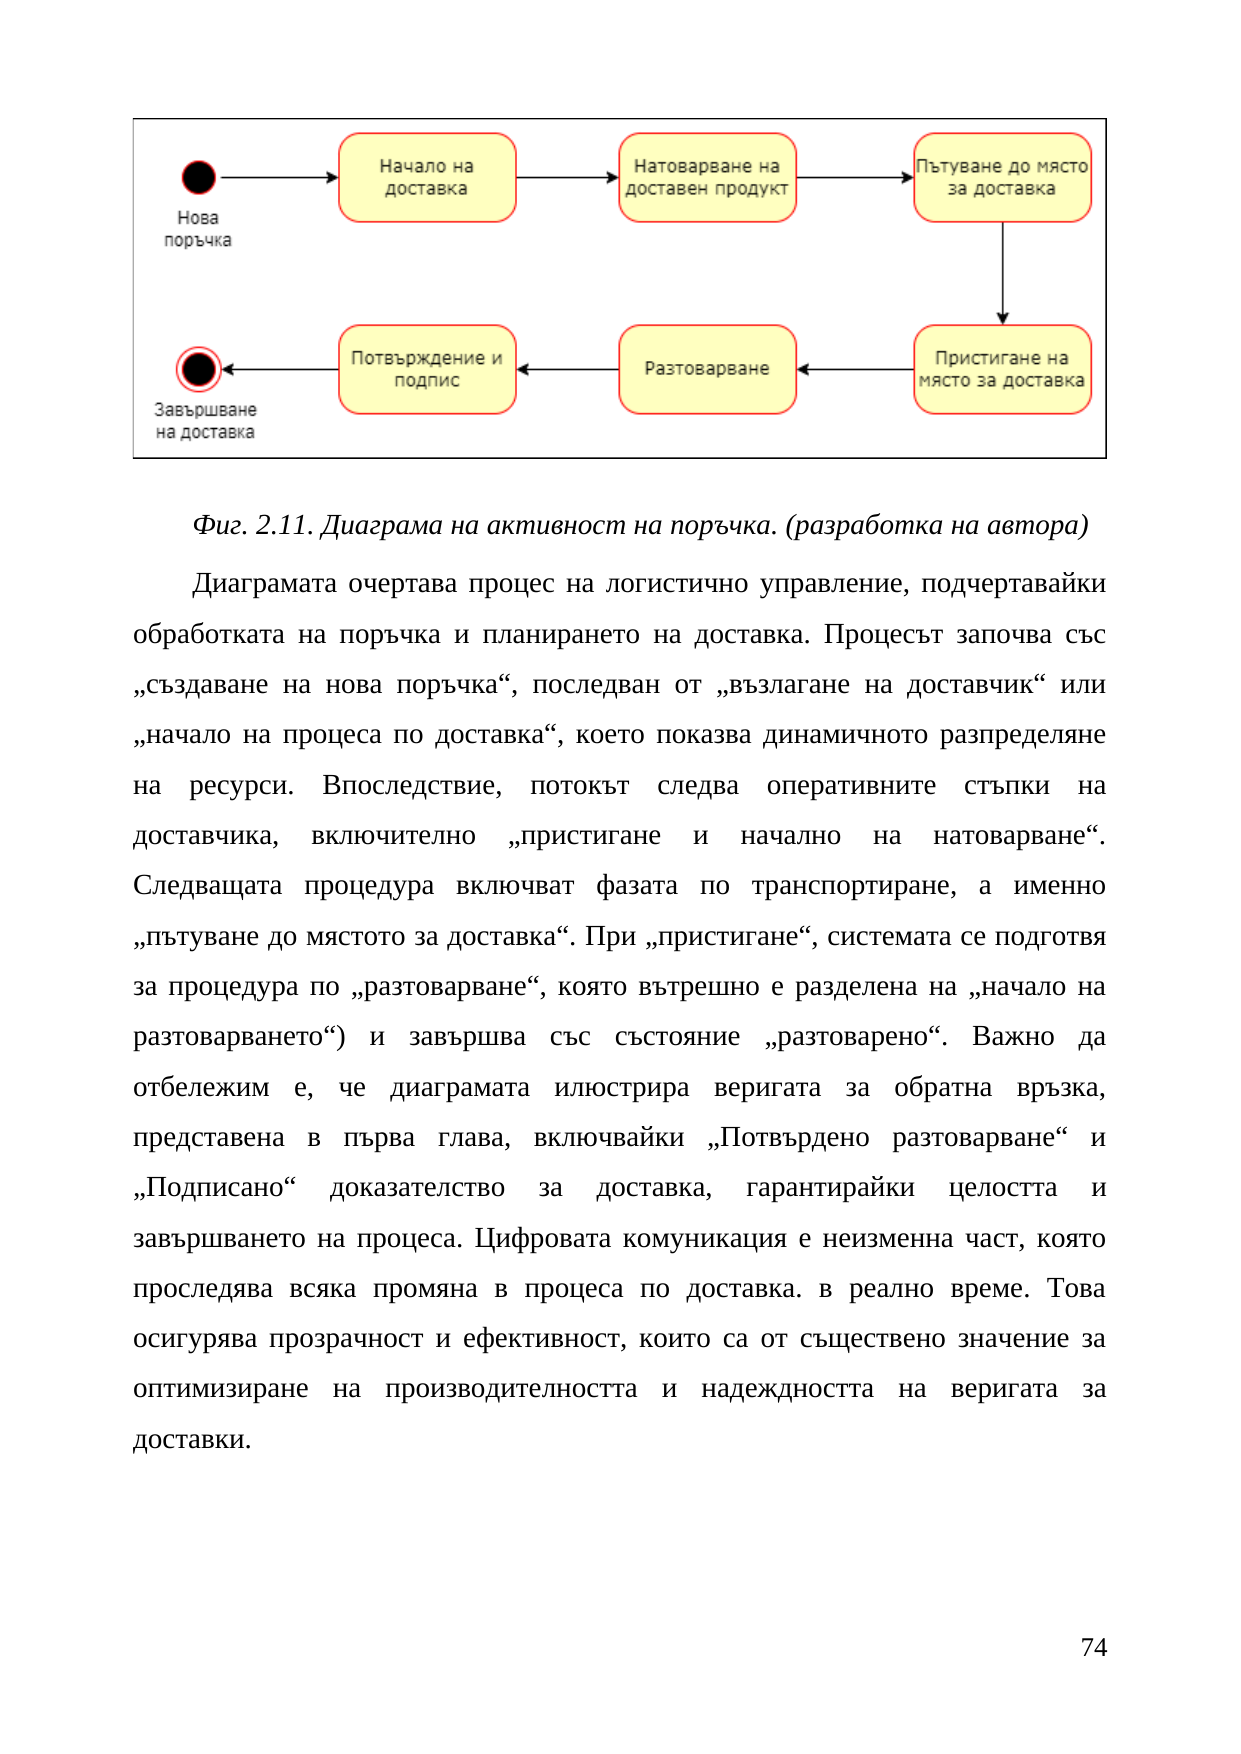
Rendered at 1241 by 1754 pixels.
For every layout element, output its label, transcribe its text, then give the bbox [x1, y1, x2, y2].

title Фиг. 2.11. Диаграма на активност на поръчка. (разработка на автора) [133, 507, 1107, 541]
text Диаграмата очертава процес на логистично управление, подчертавайки обработката на поръчка и планирането на доставка. Процесът започва със „създаване на нова поръчка“, последван от „възлагане на доставчик“ или „начало на процеса по доставка“, което показва динамичното разпределяне на ресурси. Впоследствие, потокът следва оперативните стъпки на доставчика, включително „пристигане и начално на натоварване“. Следващата процедура включват фазата по транспортиране, а именно „пътуване до мястото за доставка“. При „пристигане“, системата се подготвя за процедура по „разтоварване“, която вътрешно е разделена на „начало на разтоварването“) и завършва със състояние „разтоварено“. Важно да отбележим е, че диаграмата илюстрира веригата за обратна връзка, представена в първа глава, включвайки „Потвърдено разтоварване“ и „Подписано“ доказателство за доставка, гарантирайки целостта и завършването на процеса. Цифровата комуникация е неизменна част, която проследява всяка промяна в процеса по доставка. в реално време. Това осигурява прозрачност и ефективност, които са от съществено значение за оптимизиране на производителността и надеждността на веригата за доставки. [133, 566, 1107, 1454]
picture [132, 118, 1107, 459]
